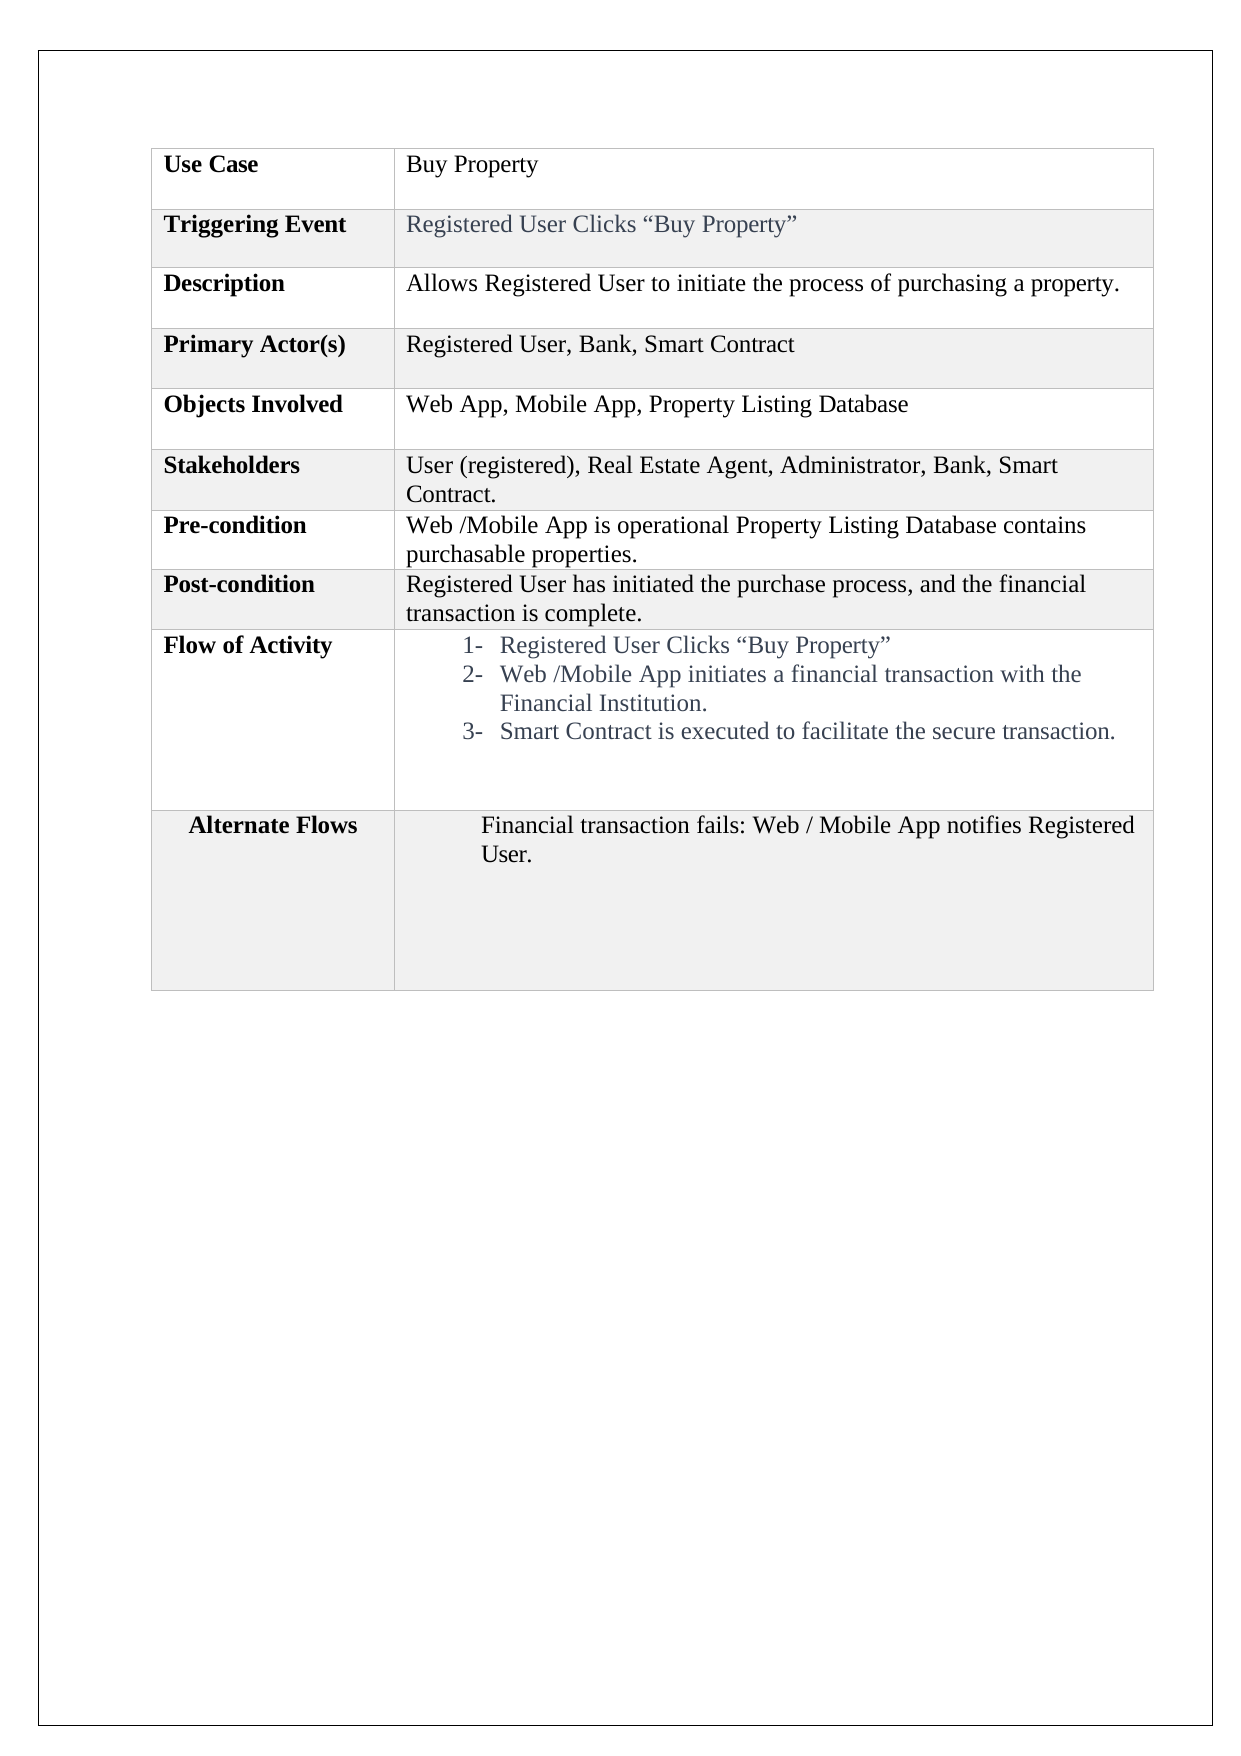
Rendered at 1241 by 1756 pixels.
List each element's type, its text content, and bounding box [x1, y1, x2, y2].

table_header Buy Property [395, 149, 1153, 209]
table_cell Objects Involved [152, 389, 394, 449]
table_header Use Case [152, 149, 394, 209]
table_cell Primary Actor(s) [152, 329, 394, 388]
table_cell Allows Registered User to initiate the process of purchasing a property. [395, 268, 1153, 328]
table_cell Flow of Activity [152, 630, 394, 809]
table_cell Registered User has initiated the purchase process, and the financial transaction is complete. [395, 570, 1153, 629]
table_cell Web /Mobile App is operational Property Listing Database contains purchasable properties. [395, 511, 1153, 568]
table_cell Registered User Clicks “Buy Property” [395, 210, 1153, 267]
table_cell Alternate Flows [152, 811, 394, 990]
table_cell Post-condition [152, 570, 394, 629]
table_cell Financial transaction fails: Web / Mobile App notifies Registered User. [395, 811, 1153, 990]
table_cell User (registered), Real Estate Agent, Administrator, Bank, Smart Contract. [395, 450, 1153, 510]
table_cell Pre-condition [152, 511, 394, 568]
table_cell Triggering Event [152, 210, 394, 267]
table_cell Registered User, Bank, Smart Contract [395, 329, 1153, 388]
table_cell Stakeholders [152, 450, 394, 510]
table_cell Web App, Mobile App, Property Listing Database [395, 389, 1153, 449]
table_cell Description [152, 268, 394, 328]
table_cell Registered User Clicks “Buy Property” Web /Mobile App initiates a financial transaction with the Financial Institution. Smart Contract is executed to facilitate the secure transaction. [395, 630, 1153, 809]
